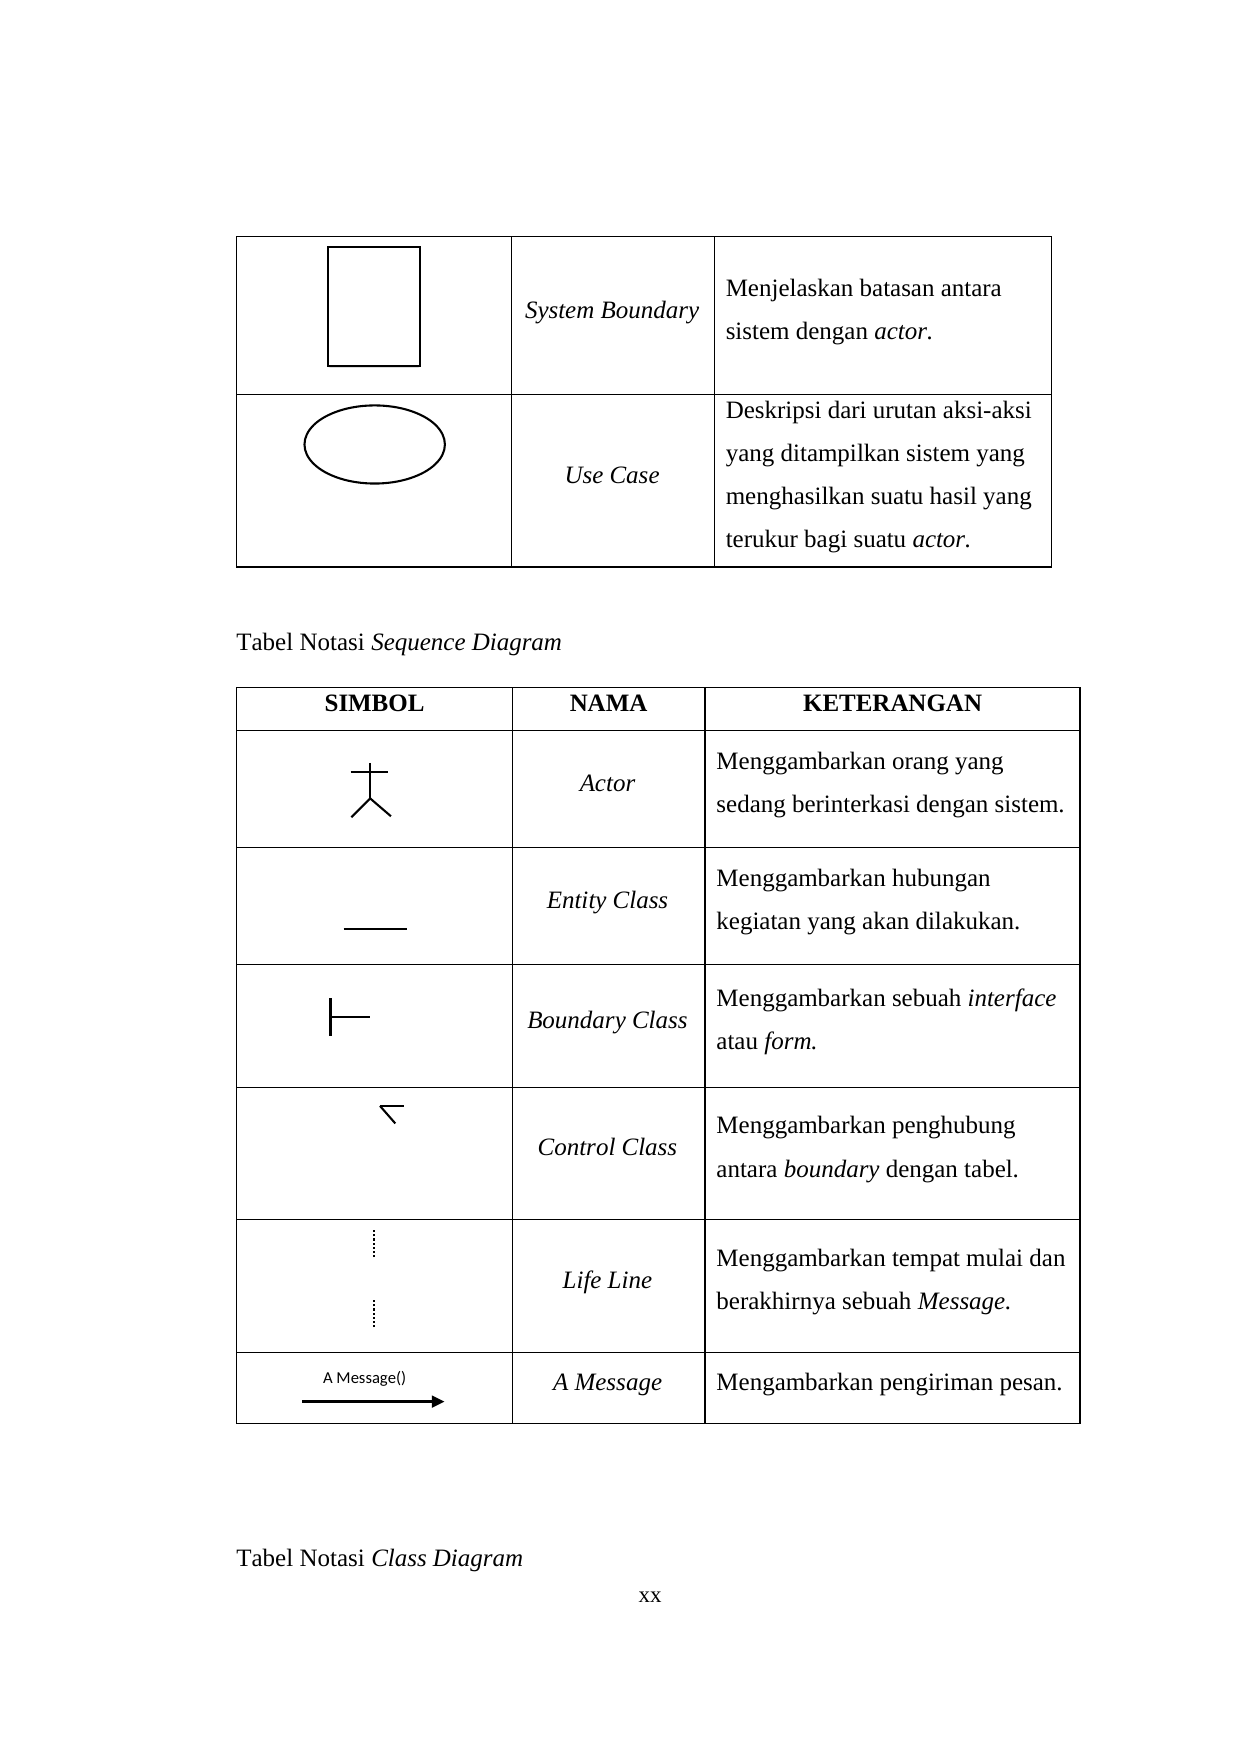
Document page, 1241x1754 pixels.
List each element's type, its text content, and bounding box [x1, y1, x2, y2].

table_header KETERANGAN [706, 688, 1079, 730]
table_cell [237, 1088, 512, 1219]
table_cell Deskripsi dari urutan aksi-aksi yang ditampilkan sistem yang menghasilkan suatu hasil yang terukur bagi suatu actor. [715, 395, 1051, 566]
table_cell [237, 731, 512, 847]
text Tabel Notasi Sequence Diagram [236, 627, 1063, 656]
text Tabel Notasi Class Diagram [236, 1543, 1063, 1572]
picture [289, 395, 459, 501]
table_cell Menggambarkan orang yang sedang berinterkasi dengan sistem. [706, 731, 1079, 847]
table_cell Use Case [512, 395, 714, 566]
table_cell Menggambarkan hubungan kegiatan yang akan dilakukan. [706, 848, 1079, 963]
table_cell Life Line [513, 1220, 704, 1352]
table_cell Actor [513, 731, 704, 847]
table_cell Mengambarkan pengiriman pesan. [706, 1353, 1079, 1423]
picture [313, 237, 436, 381]
table_cell [237, 1220, 512, 1352]
table_cell [237, 1353, 512, 1423]
table_cell Entity Class [513, 848, 704, 963]
table_cell [237, 965, 512, 1087]
table_cell Menjelaskan batasan antara sistem dengan actor. [715, 237, 1051, 394]
table_header SIMBOL [237, 688, 512, 730]
table_cell [237, 395, 511, 566]
table_cell Menggambarkan penghubung antara boundary dengan tabel. [706, 1088, 1079, 1219]
table_header NAMA [513, 688, 704, 730]
table_cell Menggambarkan tempat mulai dan berakhirnya sebuah Message. [706, 1220, 1079, 1352]
table_cell Boundary Class [513, 965, 704, 1087]
table_cell [237, 237, 511, 394]
table_cell Control Class [513, 1088, 704, 1219]
table_cell Menggambarkan sebuah interface atau form. [706, 965, 1079, 1087]
table_cell A Message [513, 1353, 704, 1423]
table_cell System Boundary [512, 237, 714, 394]
table_cell [237, 848, 512, 963]
